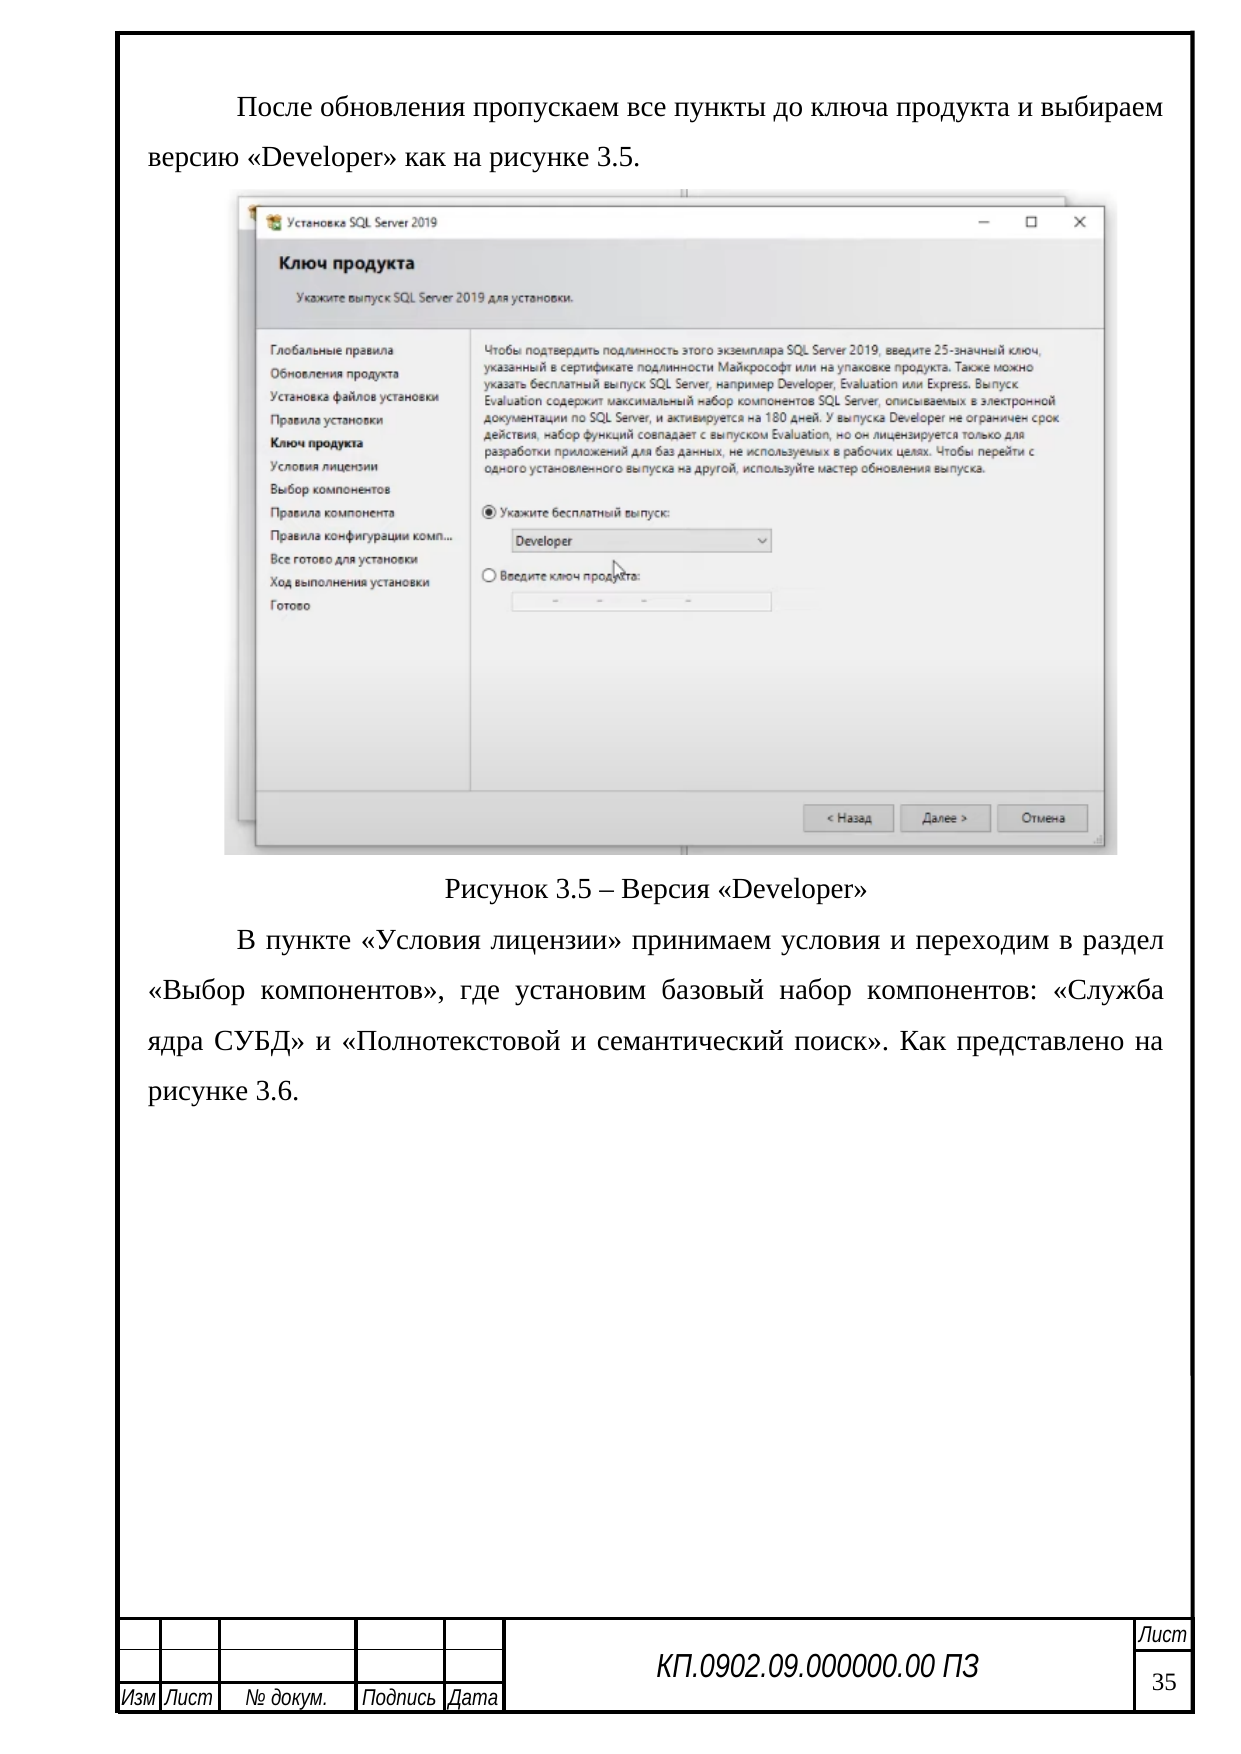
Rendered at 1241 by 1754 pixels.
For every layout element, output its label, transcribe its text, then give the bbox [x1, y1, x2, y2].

text После обновления пропускаем все пункты до ключа продукта и выбираем версию «Developer» как на рисунке 3.5. [148, 89, 1164, 172]
picture [224, 189, 1118, 855]
text В пункте «Условия лицензии» принимаем условия и переходим в раздел «Выбор компонентов», где установим базовый набор компонентов: «Служба ядра СУБД» и «Полнотекстовой и семантический поиск». Как представлено на рисунке 3.6. [148, 922, 1164, 1106]
text Рисунок 3.5 – Версия «Developer» [118, 872, 1194, 905]
